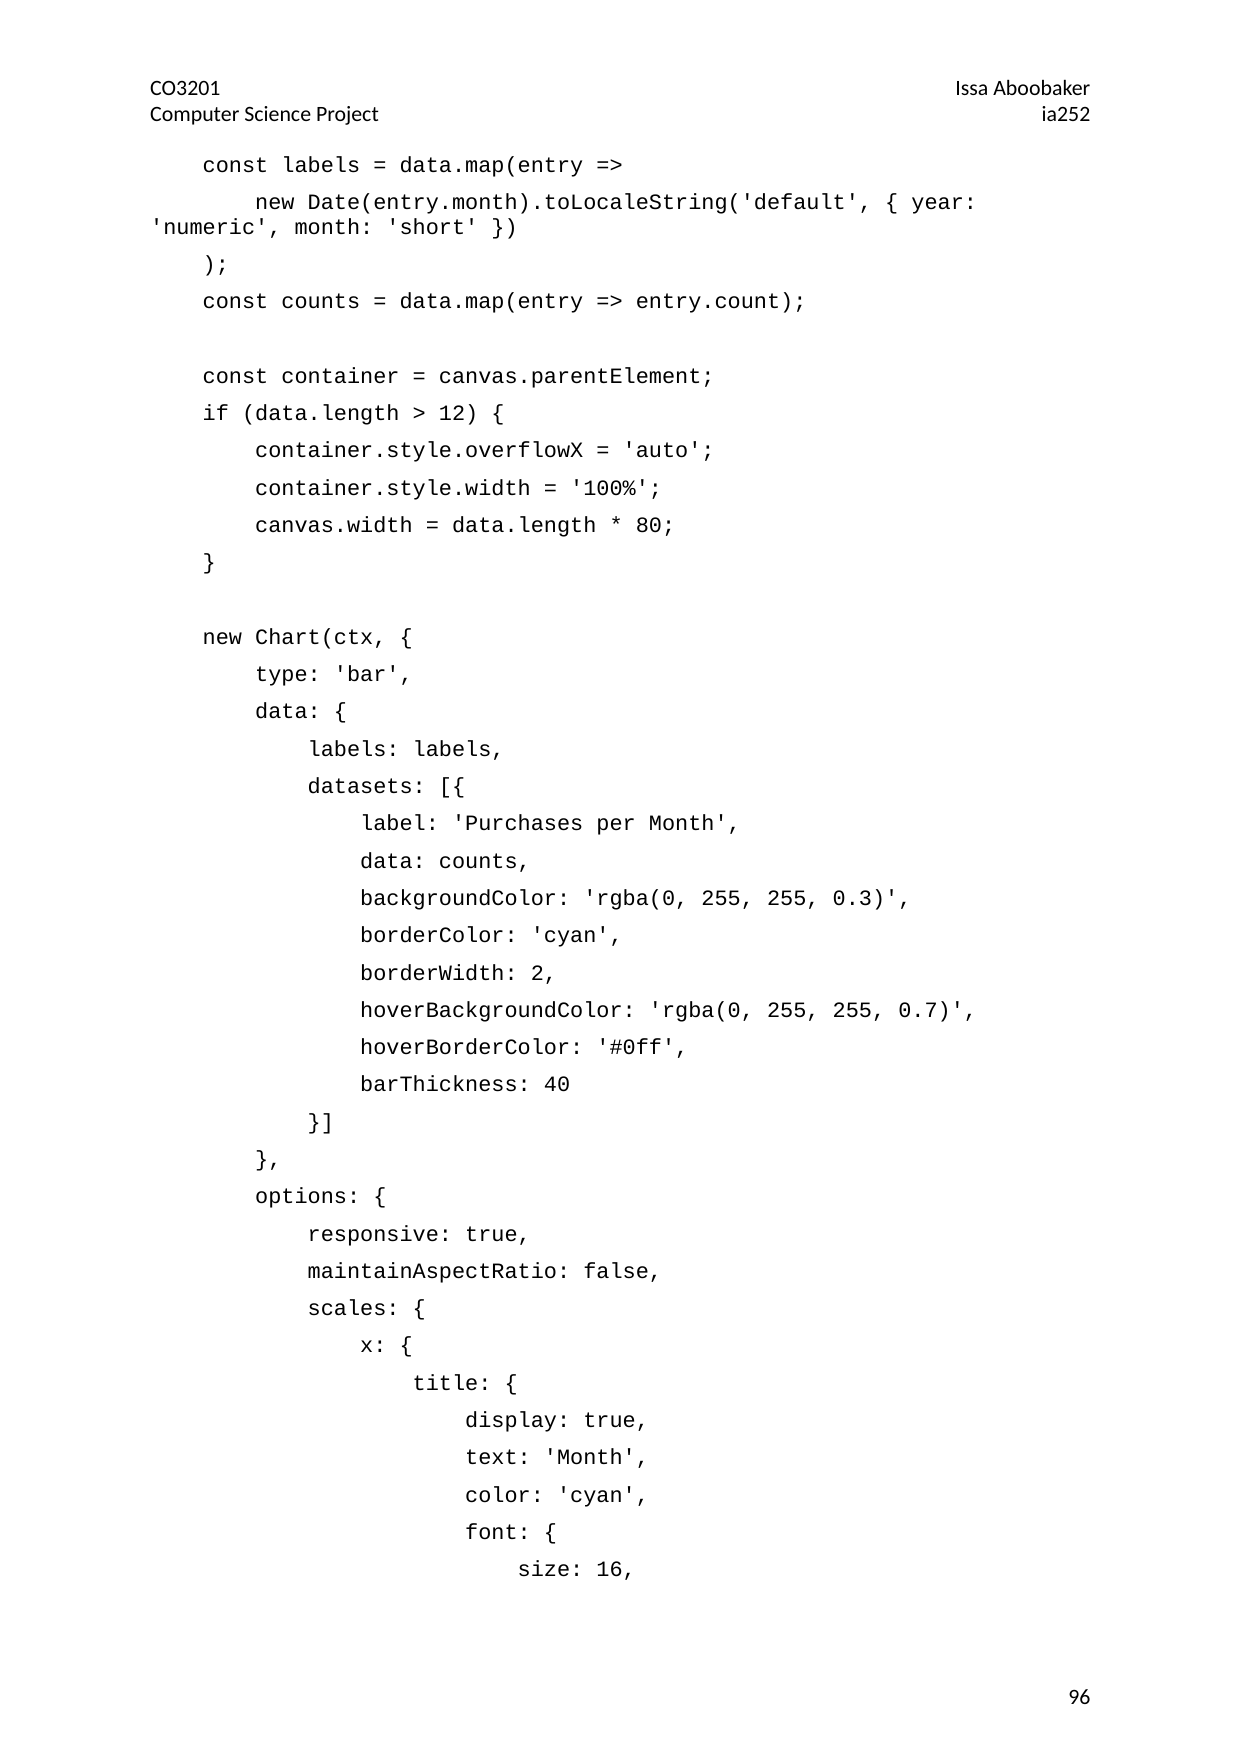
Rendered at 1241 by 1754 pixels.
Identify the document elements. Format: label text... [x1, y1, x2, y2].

text new Date(entry.month).toLocaleString('default', { year: 'numeric', month: 'short' }) [150, 191, 1090, 241]
text type: 'bar', [150, 663, 1090, 688]
text ); [150, 253, 1090, 278]
text if (data.length > 12) { [150, 402, 1090, 427]
text hoverBorderColor: '#0ff', [150, 1036, 1090, 1061]
text barThickness: 40 [150, 1073, 1090, 1098]
text data: counts, [150, 850, 1090, 874]
text borderColor: 'cyan', [150, 924, 1090, 949]
text options: { [150, 1185, 1090, 1210]
text const container = canvas.parentElement; [150, 365, 1090, 390]
text canvas.width = data.length * 80; [150, 514, 1090, 539]
text x: { [150, 1334, 1090, 1359]
text label: 'Purchases per Month', [150, 812, 1090, 837]
text title: { [150, 1372, 1090, 1397]
text font: { [150, 1521, 1090, 1546]
text }, [150, 1148, 1090, 1173]
text data: { [150, 701, 1090, 725]
text hoverBackgroundColor: 'rgba(0, 255, 255, 0.7)', [150, 999, 1090, 1024]
text container.style.width = '100%'; [150, 477, 1090, 502]
text datasets: [{ [150, 775, 1090, 800]
text labels: labels, [150, 738, 1090, 763]
text maintainAspectRatio: false, [150, 1260, 1090, 1285]
text backgroundColor: 'rgba(0, 255, 255, 0.3)', [150, 887, 1090, 912]
text text: 'Month', [150, 1446, 1090, 1471]
text borderWidth: 2, [150, 962, 1090, 986]
text display: true, [150, 1409, 1090, 1434]
text const counts = data.map(entry => entry.count); [150, 290, 1090, 315]
text }] [150, 1111, 1090, 1136]
text } [150, 551, 1090, 576]
text size: 16, [150, 1558, 1090, 1583]
text new Chart(ctx, { [150, 626, 1090, 651]
text container.style.overflowX = 'auto'; [150, 439, 1090, 464]
text responsive: true, [150, 1223, 1090, 1247]
text scales: { [150, 1297, 1090, 1322]
text color: 'cyan', [150, 1484, 1090, 1508]
text const labels = data.map(entry => [150, 154, 1090, 178]
